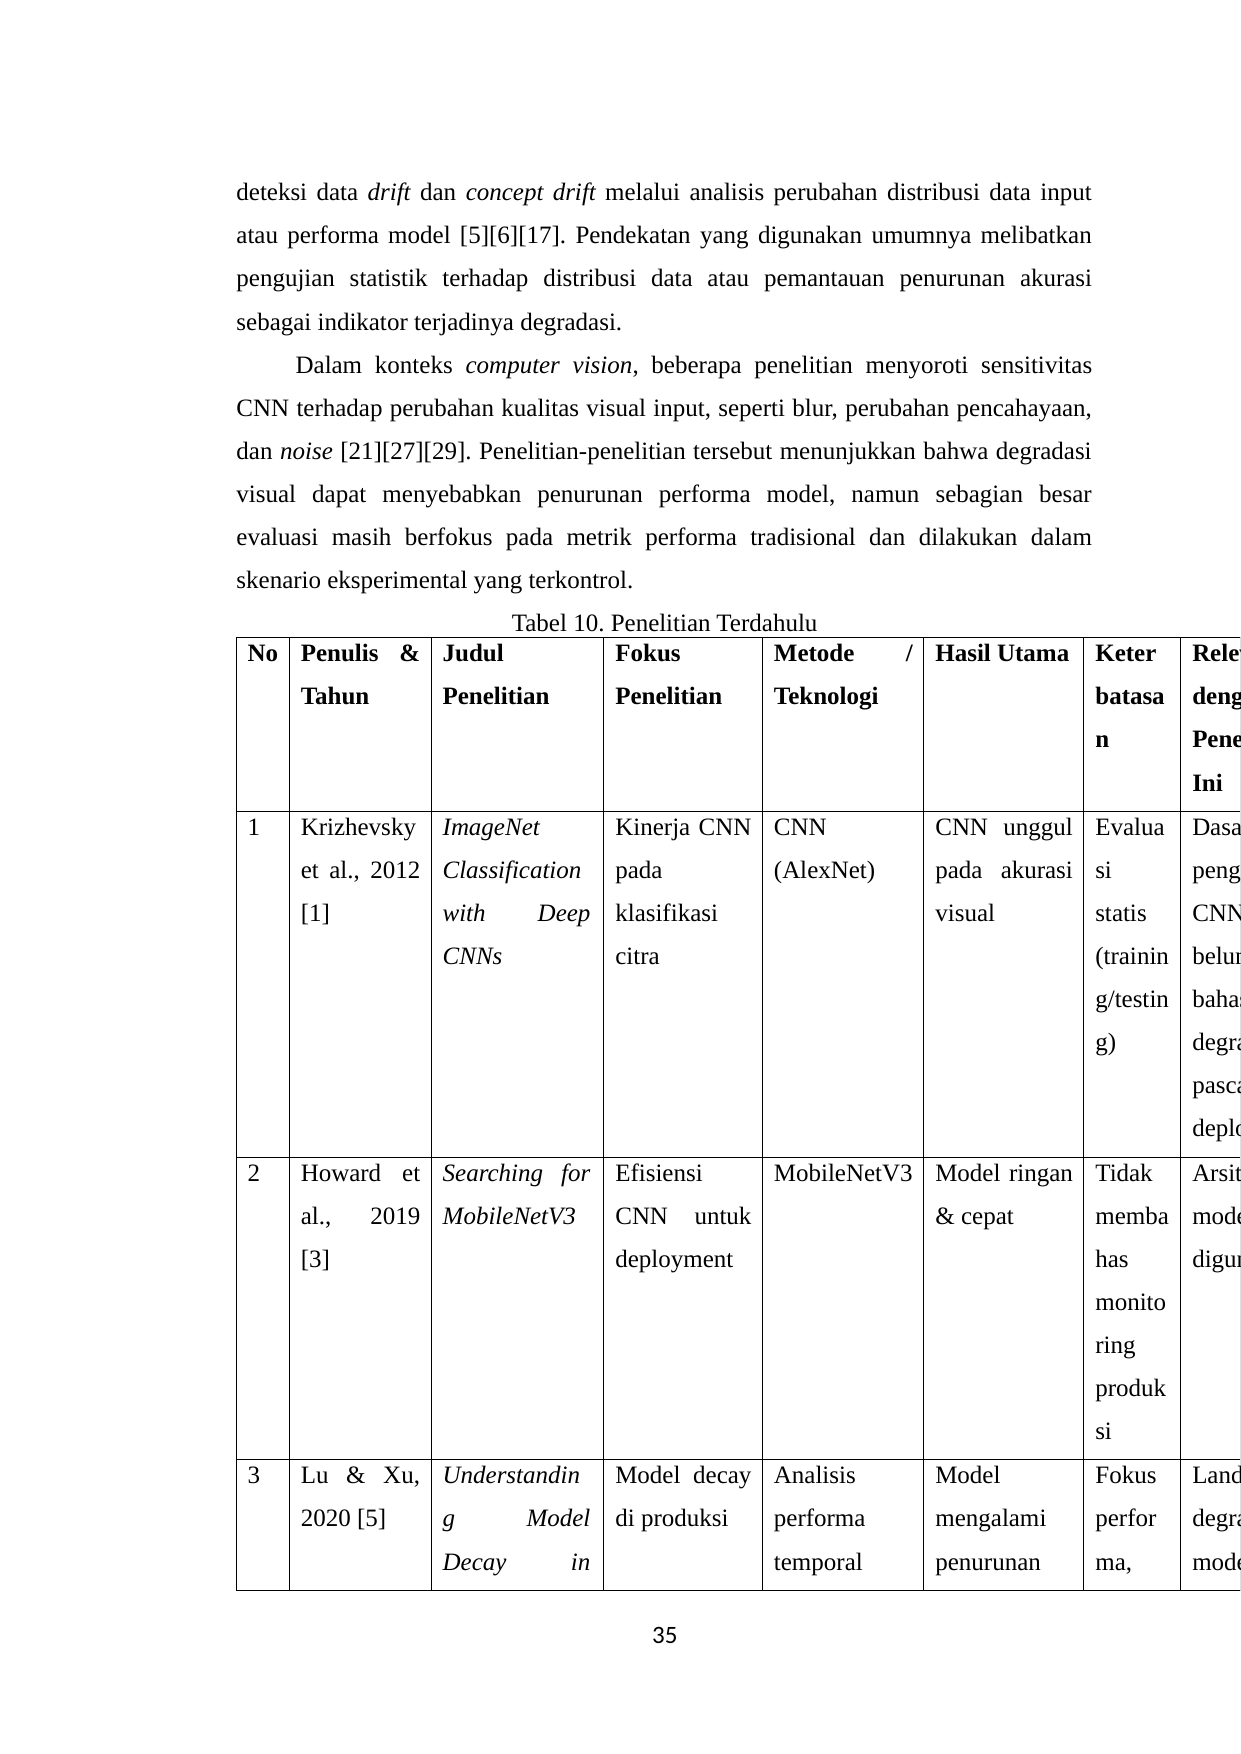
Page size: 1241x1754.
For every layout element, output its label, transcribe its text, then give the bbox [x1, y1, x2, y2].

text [236, 177, 1092, 335]
table_header Fokus Penelitian [604, 638, 762, 811]
table_cell Kinerja CNN pada klasifikasi citra [604, 812, 762, 1157]
table_cell 2 [237, 1158, 289, 1459]
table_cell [432, 1460, 603, 1590]
table_header Hasil Utama [924, 638, 1083, 811]
table_cell CNN (AlexNet) [763, 812, 923, 1157]
text Dalam konteks computer vision, beberapa penelitian menyoroti sensitivitas CNN terhadap perubahan kualitas visual input, seperti blur, perubahan pencahayaan, dan noise [21][27][29]. Penelitian-penelitian tersebut menunjukkan bahwa degradasi visual dapat menyebabkan penurunan performa model, namun sebagian besar evaluasi masih berfokus pada metrik performa tradisional dan dilakukan dalam skenario eksperimental yang terkontrol. [236, 350, 1092, 594]
table_header Keterbatasan [1084, 638, 1180, 811]
table_cell Krizhevsky et al., 2012 [1] [290, 812, 431, 1157]
table_cell Dasar penggunaan CNN, belum bahas degradasi pasca-deployment [1181, 812, 1240, 1157]
text Tabel 10. Penelitian Terdahulu [236, 608, 1092, 637]
table_header No [237, 638, 289, 811]
table_cell Tidak membahas monitoring produksi [1084, 1158, 1180, 1459]
table_cell 1 [237, 812, 289, 1157]
table_cell 3 [237, 1460, 289, 1590]
table_cell Model decay di produksi [604, 1460, 762, 1590]
table_cell Analisis performa temporal [763, 1460, 923, 1590]
table_cell ImageNet Classification with Deep CNNs [432, 812, 603, 1157]
table_header Judul Penelitian [432, 638, 603, 811]
table_cell Evaluasi statis (training/testing) [1084, 812, 1180, 1157]
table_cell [1181, 1460, 1240, 1590]
table_header Penulis & Tahun [290, 638, 431, 811]
table_cell Arsitektur model yang digunakan [1181, 1158, 1240, 1459]
table_cell Efisiensi CNN untuk deployment [604, 1158, 762, 1459]
table_cell Howard et al., 2019 [3] [290, 1158, 431, 1459]
table_cell Searching for MobileNetV3 [432, 1158, 603, 1459]
table_header Metode / Teknologi [763, 638, 923, 811]
table_cell Model ringan & cepat [924, 1158, 1083, 1459]
table_cell Model mengalami penurunan kinerja [924, 1460, 1083, 1590]
table_cell MobileNetV3 [763, 1158, 923, 1459]
table_cell CNN unggul pada akurasi visual [924, 812, 1083, 1157]
table_cell Fokus performa, bukan distribusi output [1084, 1460, 1180, 1590]
table_cell Lu & Xu, 2020 [5] [290, 1460, 431, 1590]
table_header Relevansi dengan Penelitian Ini [1181, 638, 1240, 811]
